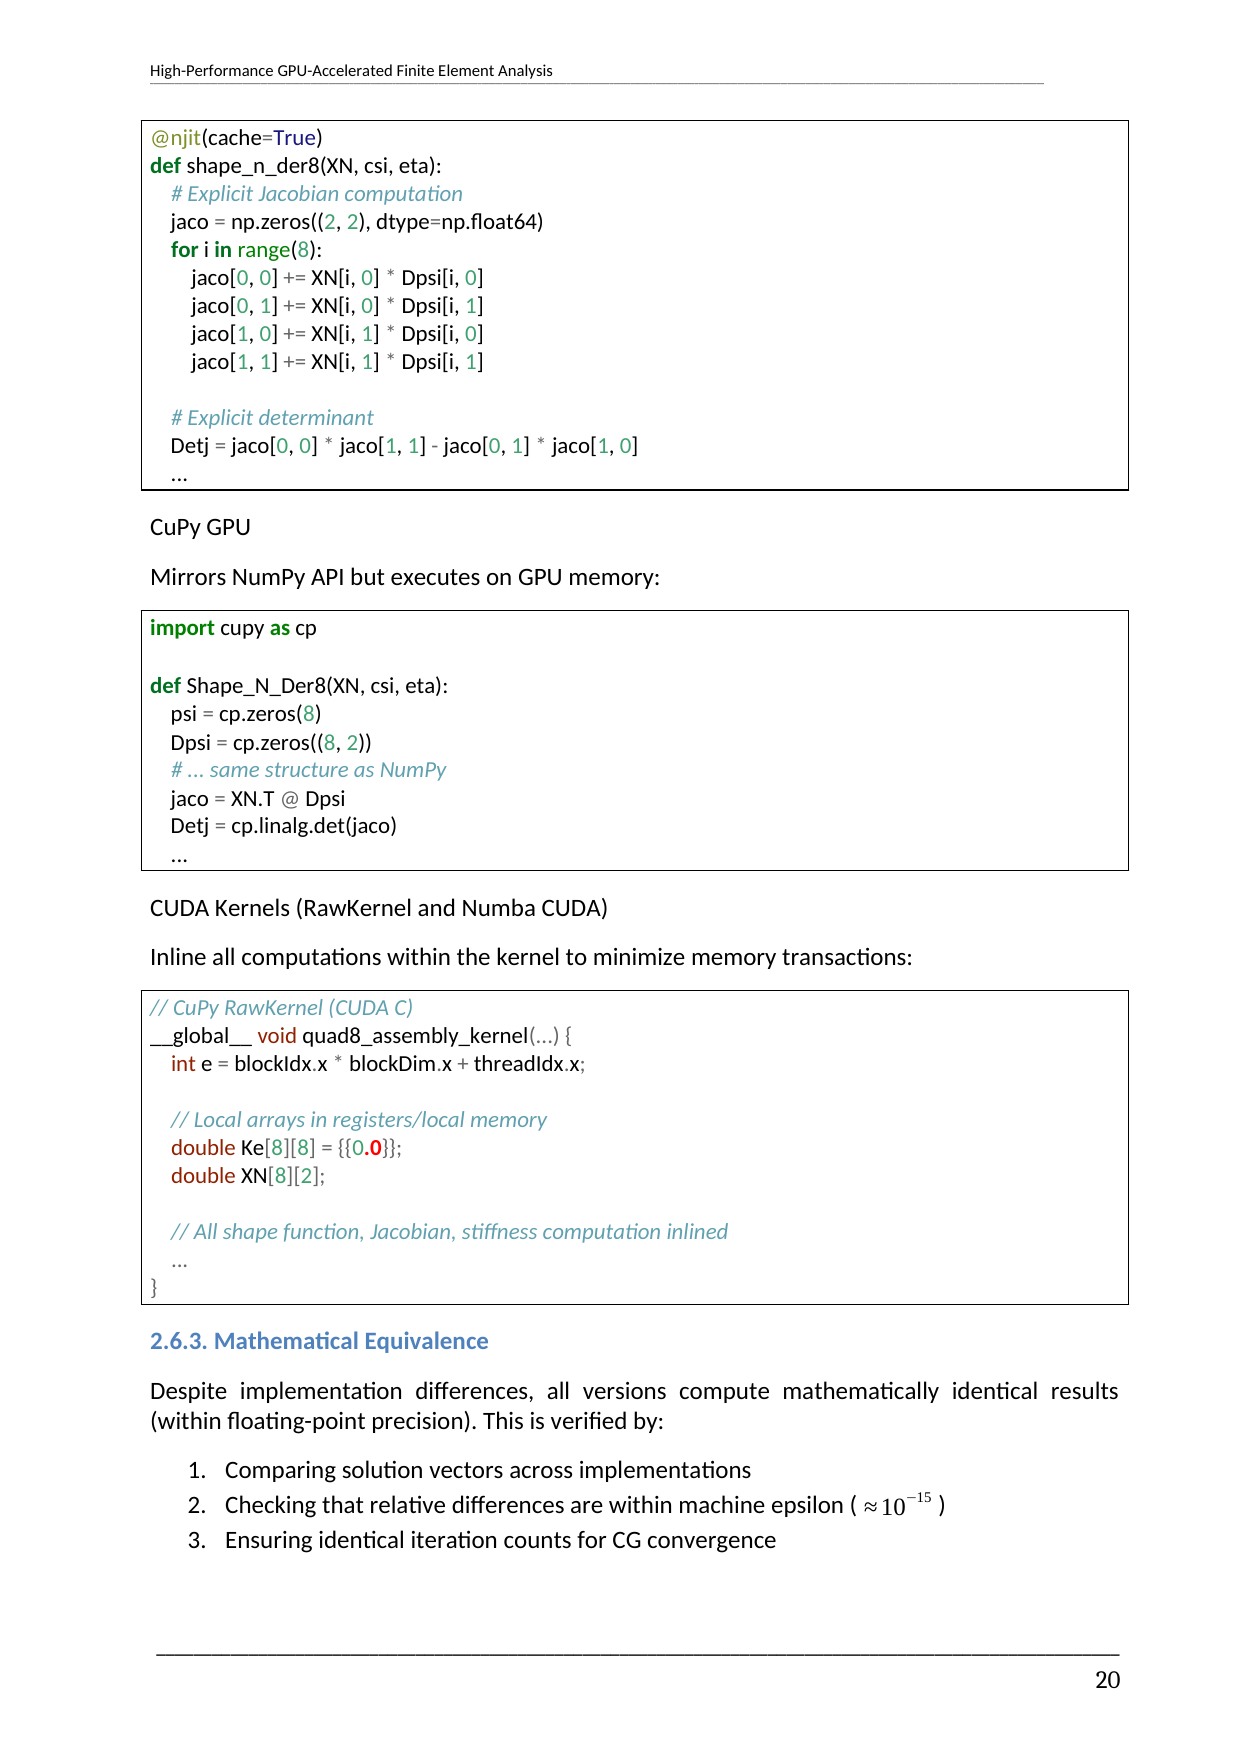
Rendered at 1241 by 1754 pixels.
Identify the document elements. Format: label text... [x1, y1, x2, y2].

text // CuPy RawKernel (CUDA C) __global__ void quad8_assembly_kernel(...) { int e = blockIdx.x * blockDim.x + threadIdx.x; // Local arrays in registers/local memory double Ke[8][8] = {{0.0}}; double XN[8][2]; // All shape function, Jacobian, stiffness computation inlined ... } [142, 991, 1128, 1304]
list Checking that relative differences are within machine epsilon ( ) [187, 1489, 1120, 1520]
text @njit(cache=True) def shape_n_der8(XN, csi, eta): # Explicit Jacobian computation jaco = np.zeros((2, 2), dtype=np.float64) for i in range(8): jaco[0, 0] += XN[i, 0] * Dpsi[i, 0] jaco[0, 1] += XN[i, 0] * Dpsi[i, 1] jaco[1, 0] += XN[i, 1] * Dpsi[i, 0] jaco[1, 1] += XN[i, 1] * Dpsi[i, 1] # Explicit determinant Detj = jaco[0, 0] * jaco[1, 1] - jaco[0, 1] * jaco[1, 0] ... [142, 121, 1128, 489]
text CuPy GPU [150, 511, 1120, 542]
list Ensuring identical iteration counts for CG convergence [187, 1524, 1120, 1554]
text Mirrors NumPy API but executes on GPU memory: [150, 561, 1120, 591]
list Comparing solution vectors across implementations [187, 1454, 1120, 1485]
subtitle 2.6.3. Mathematical Equivalence [150, 1326, 1120, 1356]
text CUDA Kernels (RawKernel and Numba CUDA) [150, 892, 1120, 922]
text Despite implementation differences, all versions compute mathematically identical results (within floating-point precision). This is verified by: [150, 1375, 1120, 1436]
text import cupy as cp def Shape_N_Der8(XN, csi, eta): psi = cp.zeros(8) Dpsi = cp.zeros((8, 2)) # ... same structure as NumPy jaco = XN.T @ Dpsi Detj = cp.linalg.det(jaco) ... [142, 611, 1128, 870]
text Inline all computations within the kernel to minimize memory transactions: [150, 941, 1120, 971]
